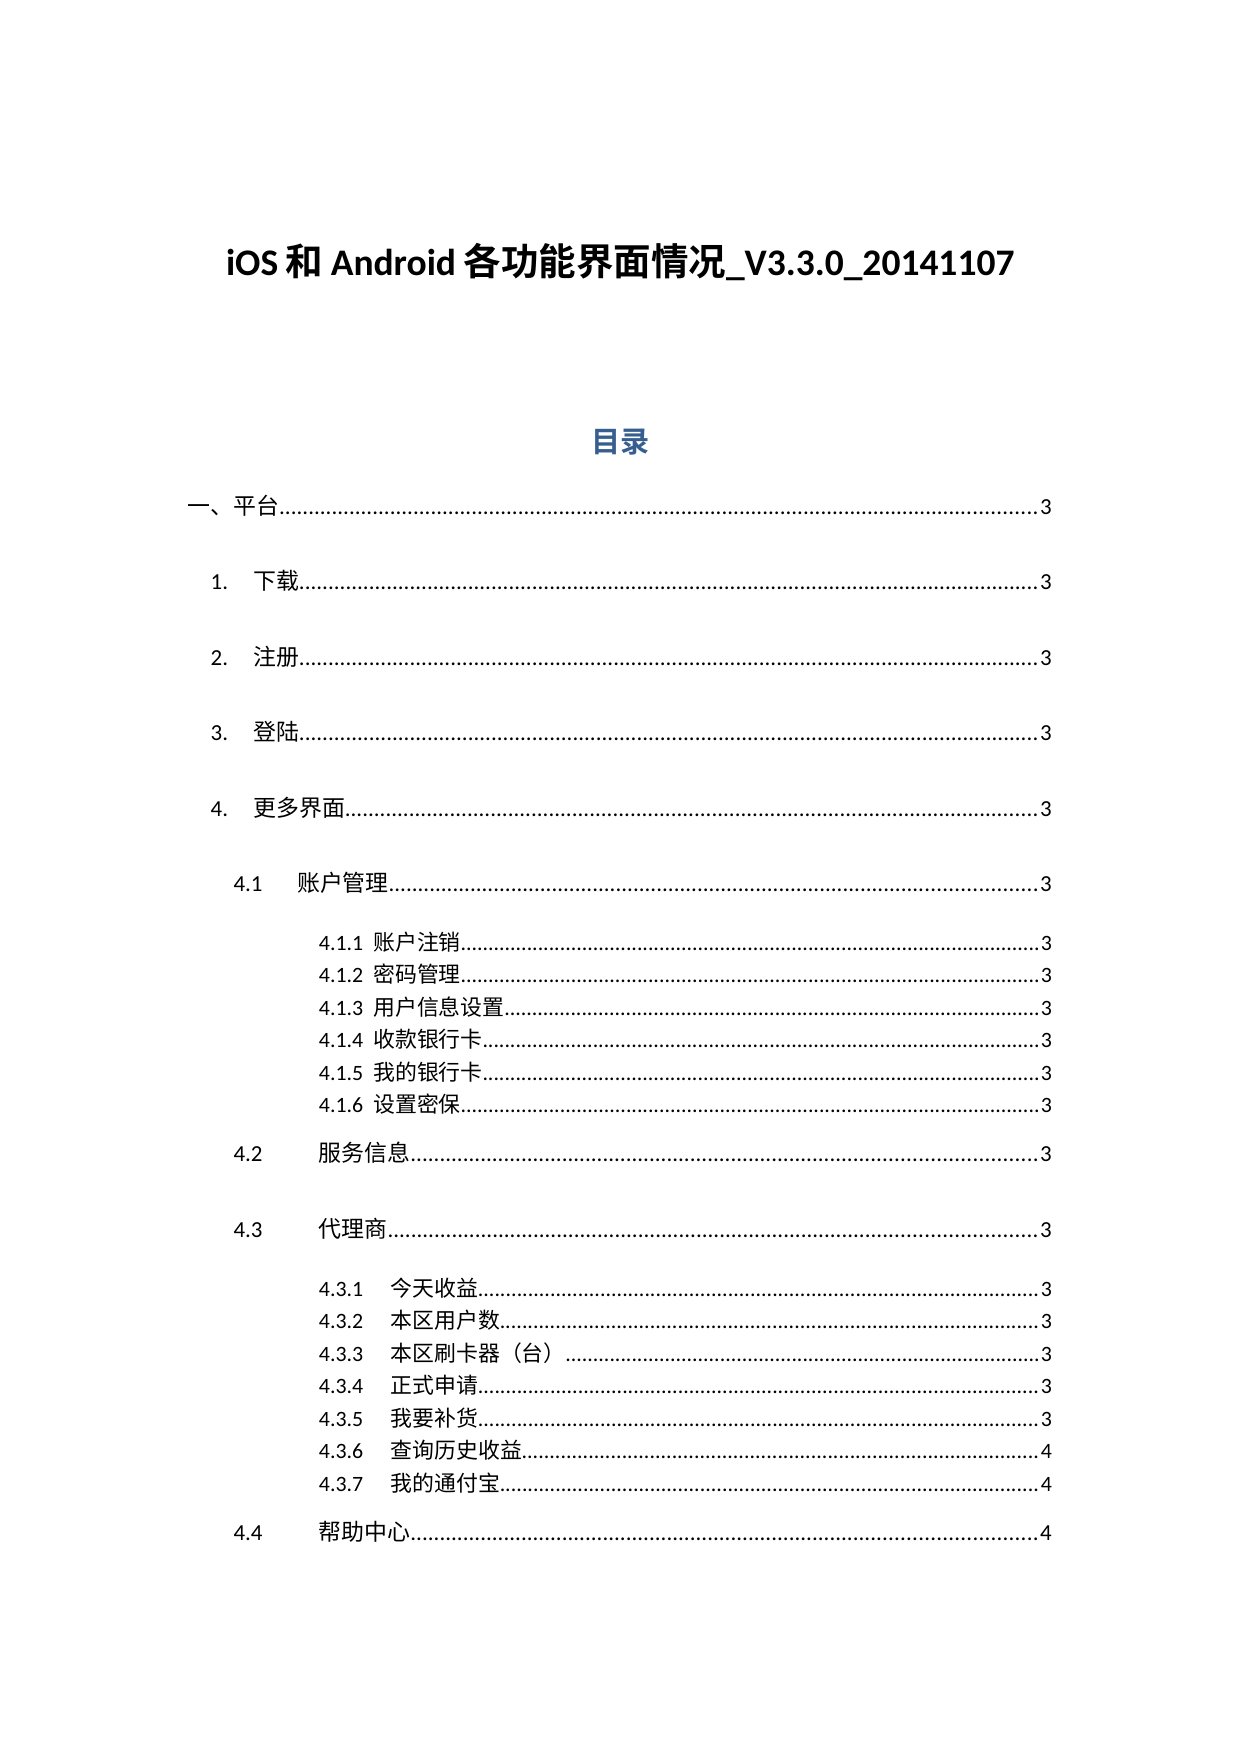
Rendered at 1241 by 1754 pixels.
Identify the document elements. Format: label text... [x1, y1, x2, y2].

text 目录 [187, 407, 1053, 472]
text 4.3.6 查询历史收益 4 [319, 1433, 1053, 1465]
text 3. 登陆 3 [210, 698, 1053, 763]
text 4.1.6 设置密保 3 [319, 1087, 1053, 1119]
text 4.3.5 我要补货 3 [319, 1400, 1053, 1433]
text 4.1.2 密码管理 3 [319, 957, 1053, 989]
text 4.3.4 正式申请 3 [319, 1368, 1053, 1400]
text 4.1.1 账户注销 3 [319, 924, 1053, 957]
text 2. 注册 3 [210, 623, 1053, 688]
text 4.4 帮助中心 4 [233, 1498, 1053, 1563]
text 4.3.2 本区用户数 3 [319, 1303, 1053, 1335]
text iOS和Android各功能界面情况_V3.3.0_20141107 [187, 227, 1053, 292]
text 4. 更多界面 3 [210, 774, 1053, 839]
text 4.3.1 今天收益 3 [319, 1270, 1053, 1303]
text 4.1 账户管理 3 [233, 849, 1053, 914]
text 4.3 代理商 3 [233, 1195, 1053, 1260]
text 4.3.7 我的通付宝 4 [319, 1465, 1053, 1498]
text 4.3.3 本区刷卡器（台） 3 [319, 1335, 1053, 1368]
text 4.2 服务信息 3 [233, 1119, 1053, 1184]
text 一、平台 3 [187, 472, 1053, 537]
text 4.1.4 收款银行卡 3 [319, 1022, 1053, 1054]
text 1. 下载 3 [210, 547, 1053, 612]
text 4.1.5 我的银行卡 3 [319, 1054, 1053, 1087]
text 4.1.3 用户信息设置 3 [319, 989, 1053, 1022]
